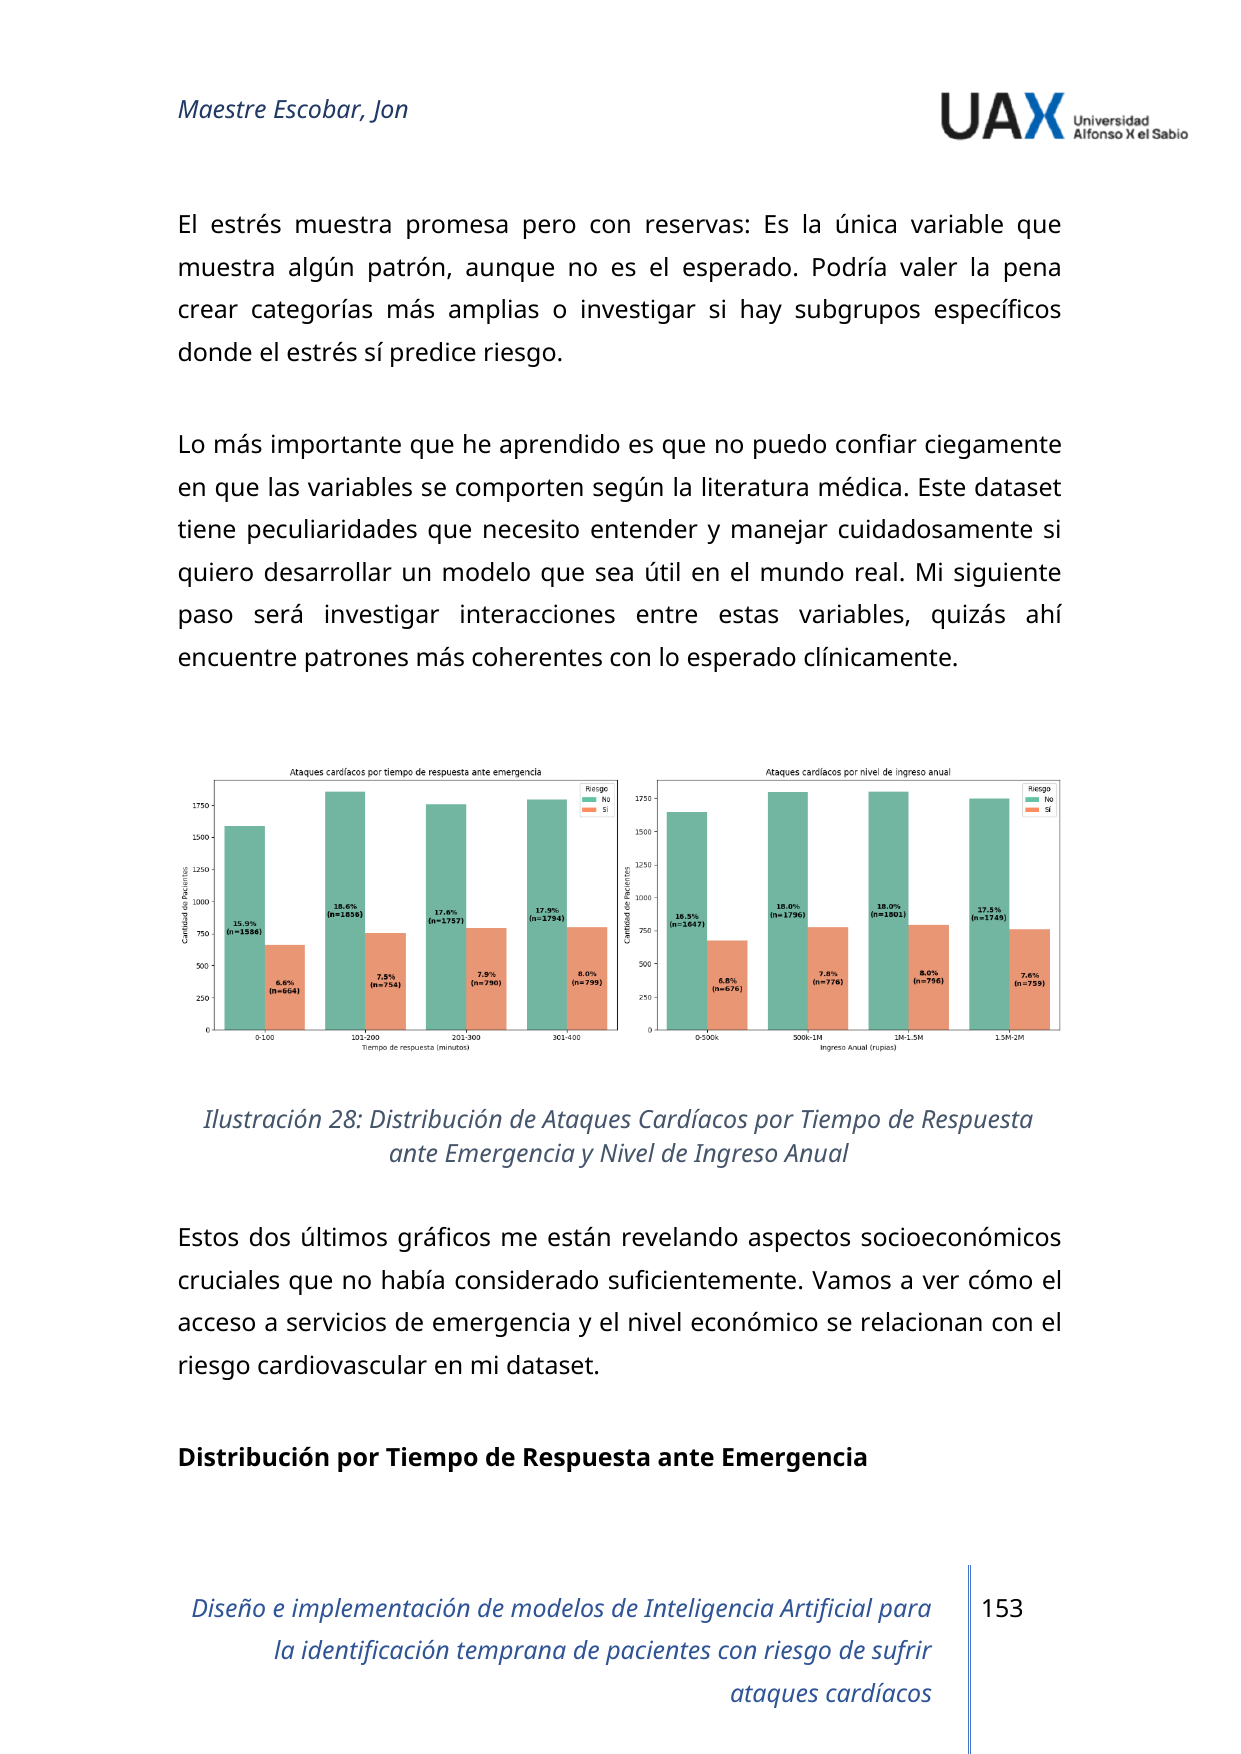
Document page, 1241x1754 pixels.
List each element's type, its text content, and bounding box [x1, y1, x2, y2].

text Lo más importante que he aprendido es que no puedo confiar ciegamente en que las variables se comporten según la literatura médica. Este dataset tiene peculiaridades que necesito entender y manejar cuidadosamente si quiero desarrollar un modelo que sea útil en el mundo real. Mi siguiente paso será investigar interacciones entre estas variables, quizás ahí encuentre patrones más coherentes con lo esperado clínicamente. [177, 427, 1063, 673]
text Estos dos últimos gráficos me están revelando aspectos socioeconómicos cruciales que no había considerado suficientemente. Vamos a ver cómo el acceso a servicios de emergencia y el nivel económico se relacionan con el riesgo cardiovascular en mi dataset. [177, 1220, 1063, 1381]
picture [177, 763, 1063, 1056]
text Distribución por Tiempo de Respuesta ante Emergencia [177, 1440, 1063, 1474]
text El estrés muestra promesa pero con reservas: Es la única variable que muestra algún patrón, aunque no es el esperado. Podría valer la pena crear categorías más amplias o investigar si hay subgrupos específicos donde el estrés sí predice riesgo. [177, 207, 1063, 368]
picture [940, 89, 1192, 144]
text Ilustración 28: Distribución de Ataques Cardíacos por Tiempo de Respuesta ante Emergencia y Nivel de Ingreso Anual [177, 1102, 1063, 1170]
